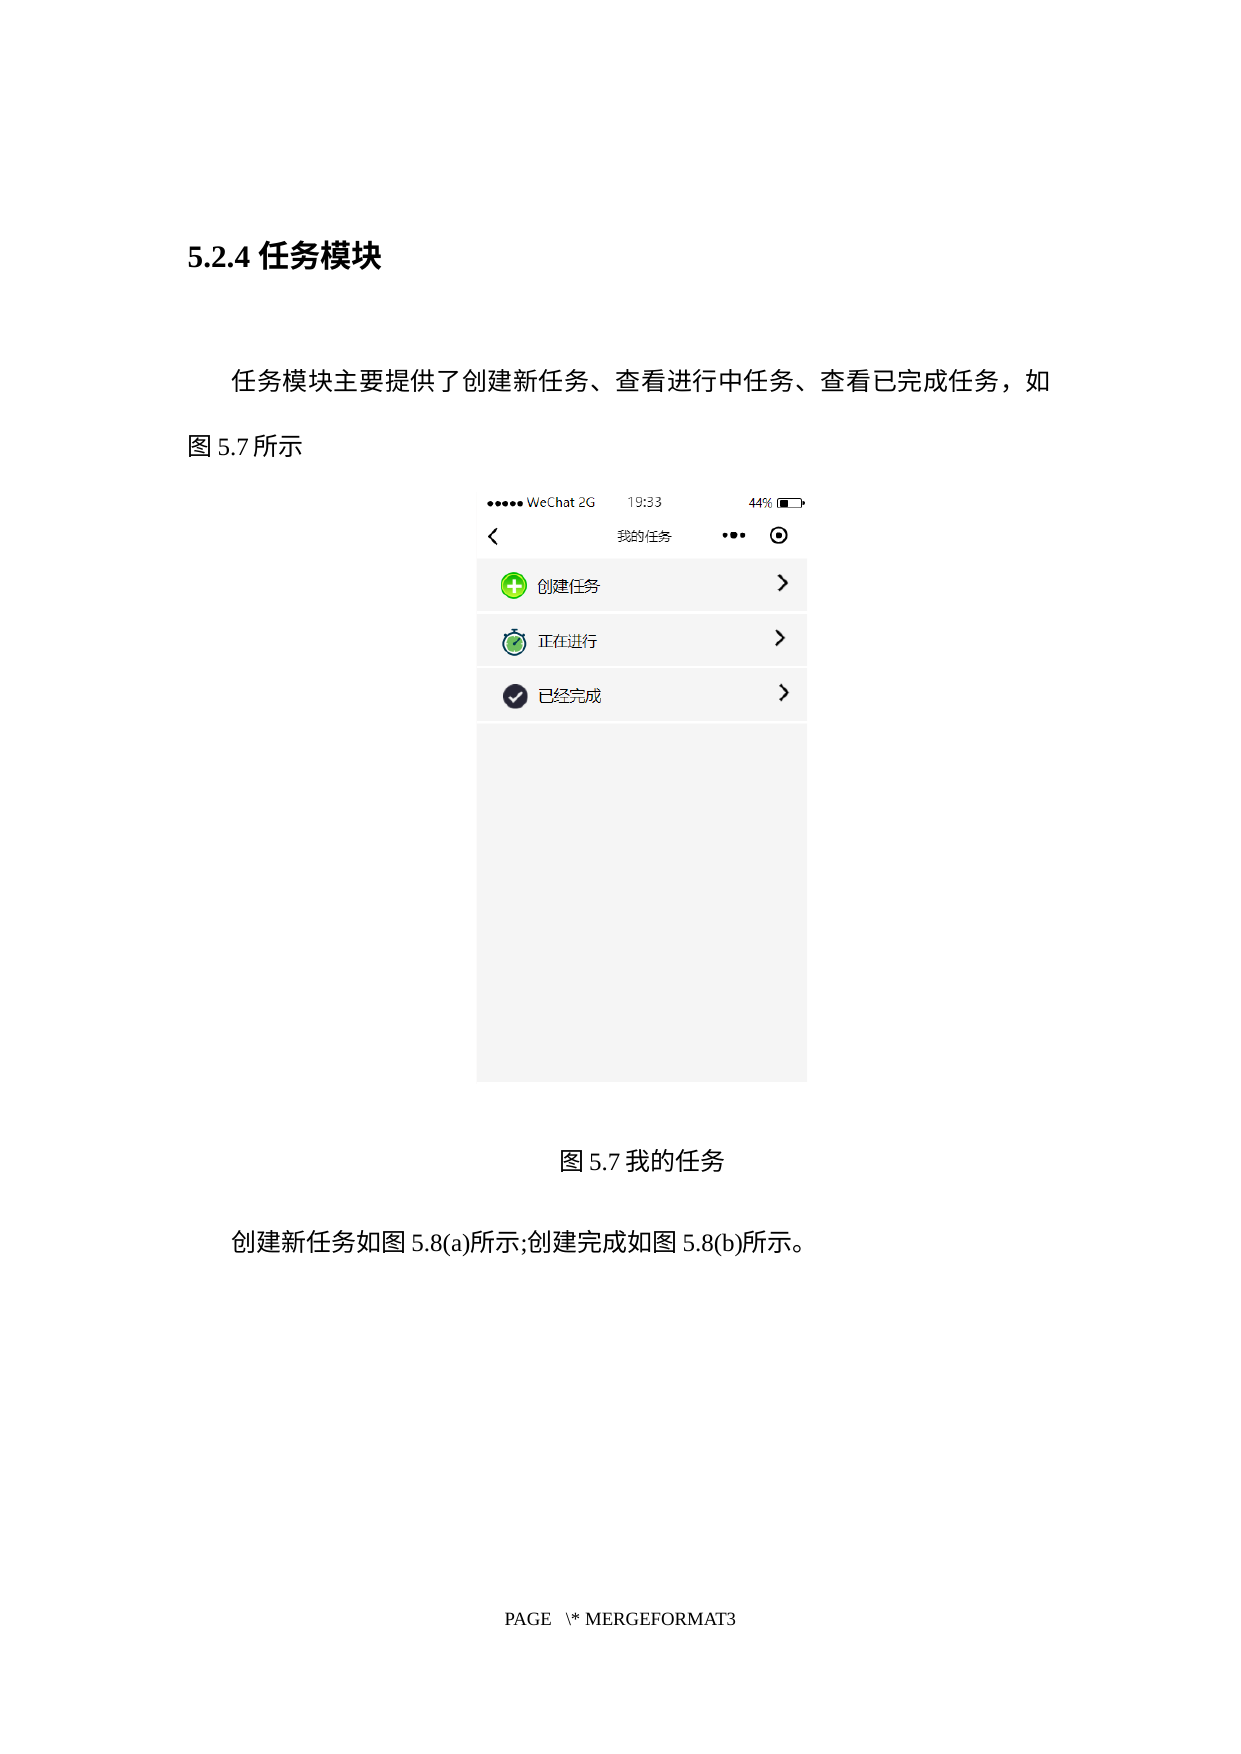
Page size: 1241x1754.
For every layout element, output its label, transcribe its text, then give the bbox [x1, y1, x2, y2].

text 创建新任务如图5.8(a)所示;创建完成如图5.8(b)所示。 [187, 1208, 1053, 1273]
picture [476, 492, 808, 1084]
subtitle 5.2.4 任务模块 [187, 222, 1053, 287]
text 图5.7我的任务 [187, 1127, 1053, 1192]
text 任务模块主要提供了创建新任务、查看进行中任务、查看已完成任务，如图5.7所示 [187, 347, 1053, 477]
